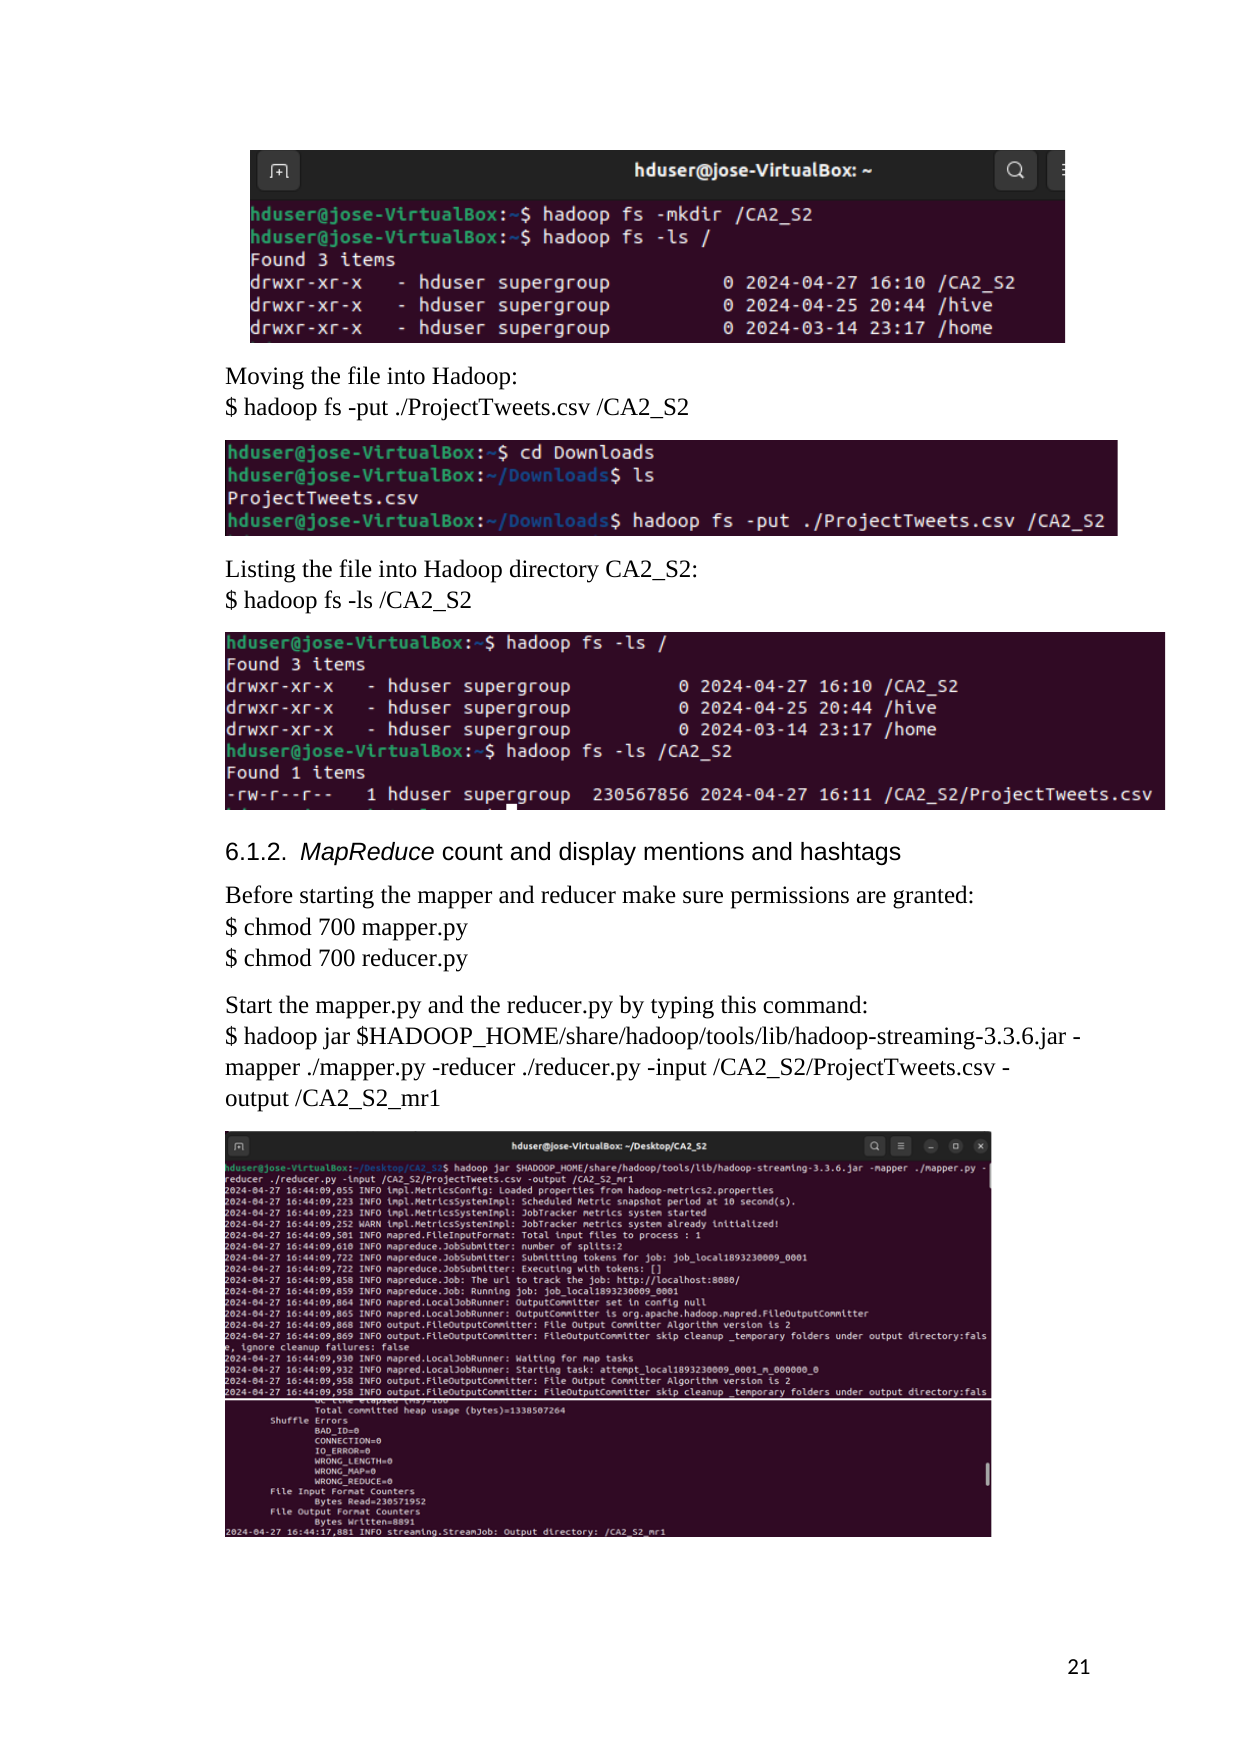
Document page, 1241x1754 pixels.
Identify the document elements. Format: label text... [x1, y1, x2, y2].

picture [250, 150, 1066, 343]
picture [225, 1131, 992, 1537]
text Listing the file into Hadoop directory CA2_S2: $ hadoop fs -ls /CA2_S2 [225, 554, 1090, 614]
text Start the mapper.py and the reducer.py by typing this command: $ hadoop jar $HADOOP_HOME/share/hadoop/tools/lib/hadoop-streaming-3.3.6.jar -mapper ./mapper.py -reducer ./reducer.py -input /CA2_S2/ProjectTweets.csv -output /CA2_S2_mr1 [225, 990, 1090, 1112]
text Moving the file into Hadoop: $ hadoop fs -put ./ProjectTweets.csv /CA2_S2 [225, 361, 1090, 421]
picture [225, 632, 1166, 810]
subtitle MapReduce count and display mentions and hashtags [225, 837, 1090, 866]
picture [225, 440, 1118, 536]
text Before starting the mapper and reducer make sure permissions are granted: $ chmod 700 mapper.py $ chmod 700 reducer.py [225, 881, 1090, 971]
